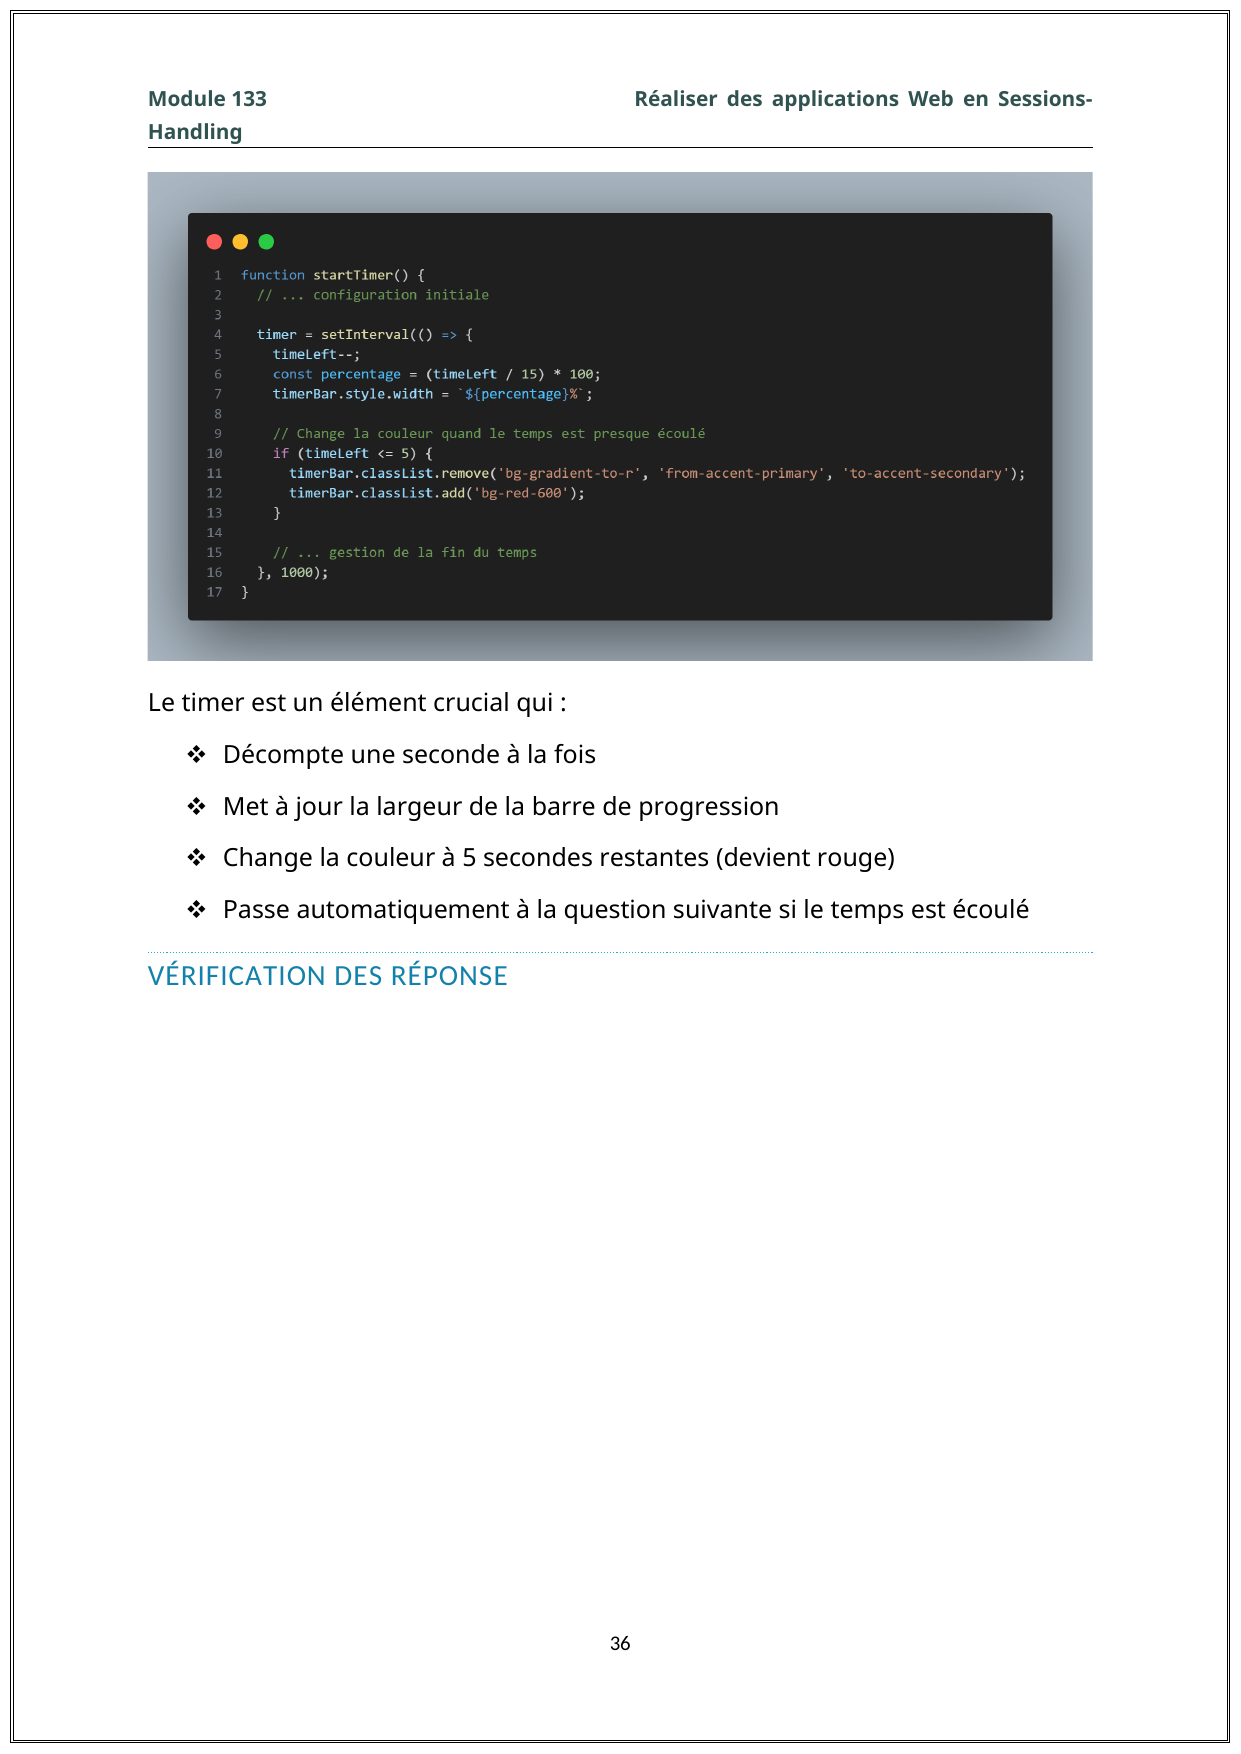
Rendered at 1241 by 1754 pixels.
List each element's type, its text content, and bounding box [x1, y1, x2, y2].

text Le timer est un élément crucial qui : [148, 685, 1093, 719]
subtitle Vérification des réponse [148, 952, 1093, 993]
list Met à jour la largeur de la barre de progression [185, 788, 1093, 822]
list Change la couleur à 5 secondes restantes (devient rouge) [185, 840, 1093, 874]
list Passe automatiquement à la question suivante si le temps est écoulé [185, 892, 1093, 926]
list Décompte une seconde à la fois [185, 737, 1093, 771]
picture [147, 172, 1093, 661]
